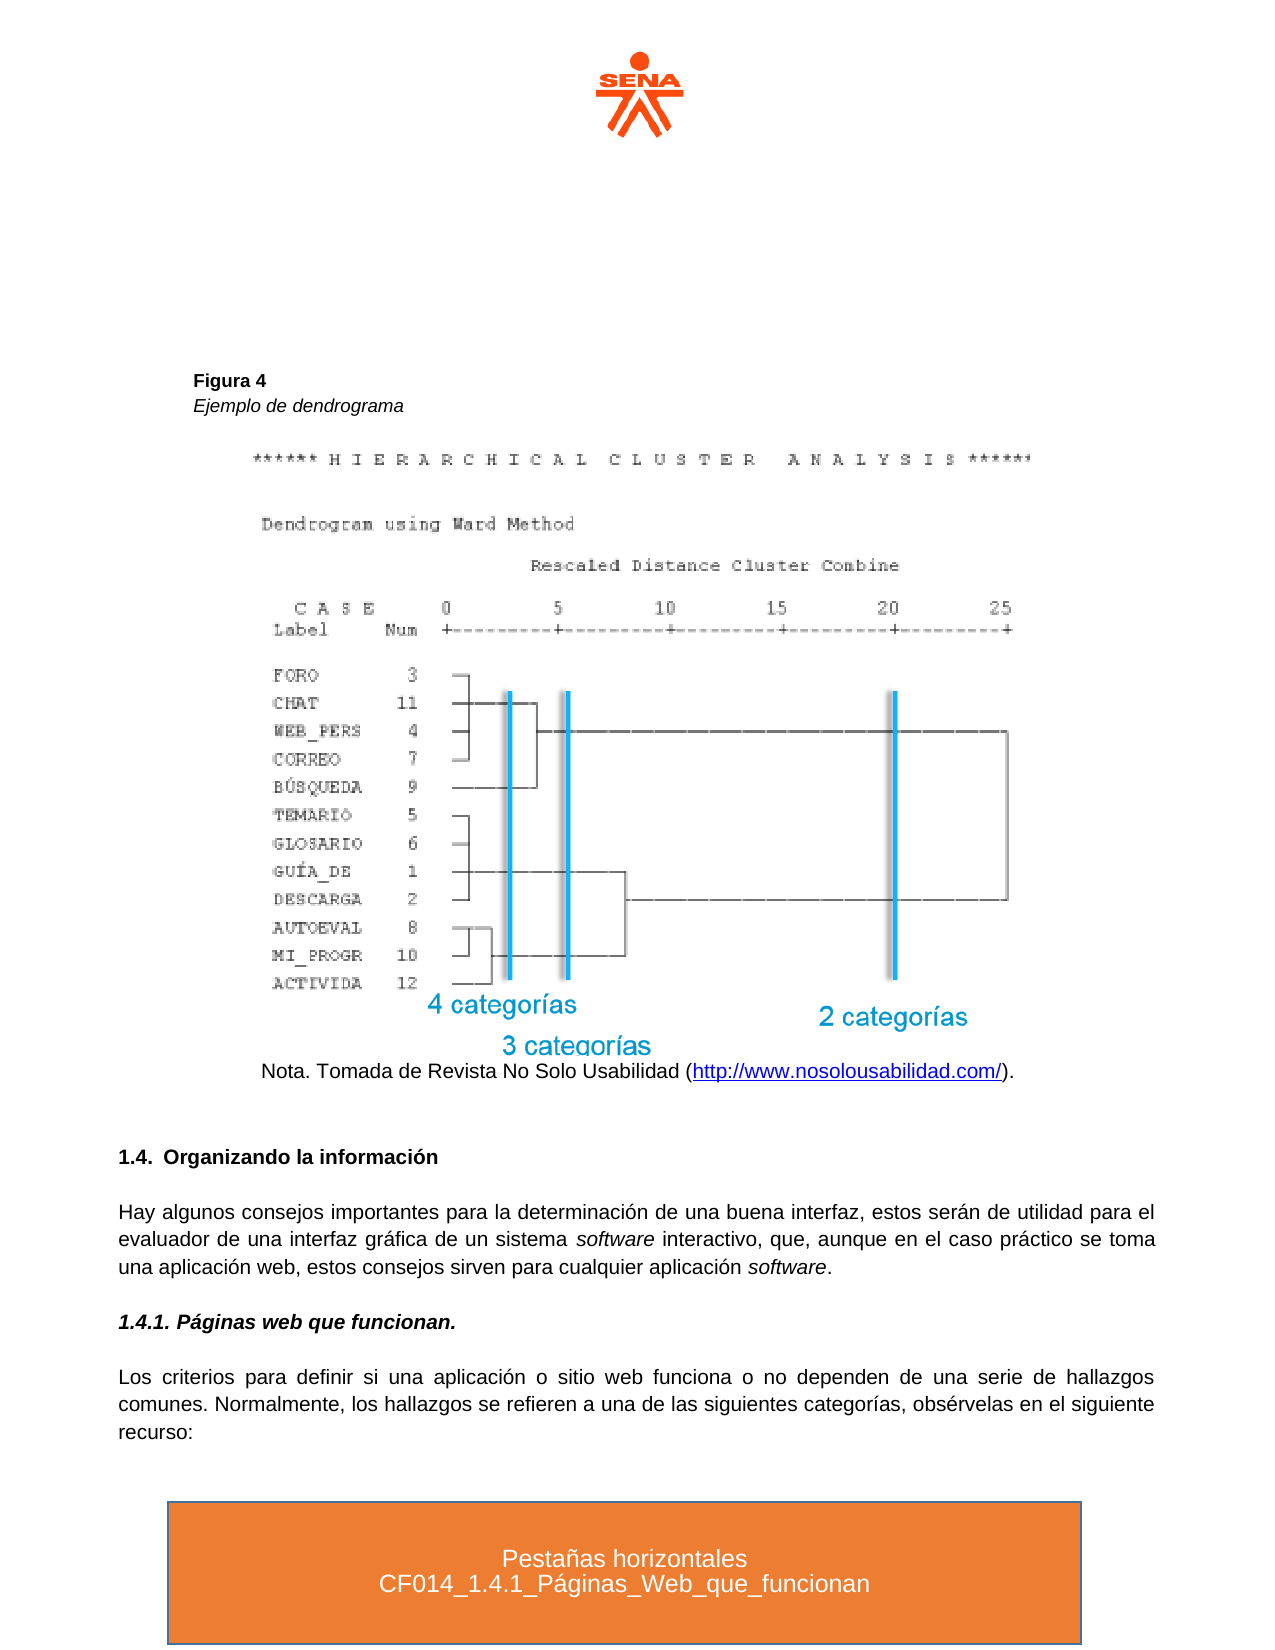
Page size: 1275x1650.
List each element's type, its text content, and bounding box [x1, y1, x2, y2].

picture [579, 1043, 586, 1052]
list Organizando la información [118, 1144, 1157, 1168]
picture [585, 48, 690, 142]
text Nota. Tomada de Revista No Solo Usabilidad (http://www.nosolousabilidad.com/). [118, 1059, 1157, 1083]
text Ejemplo de dendrograma [193, 394, 1157, 416]
text Figura 4 [193, 370, 1157, 391]
list Páginas web que funcionan. [118, 1309, 1157, 1333]
picture [595, 1043, 602, 1052]
text Hay algunos consejos importantes para la determinación de una buena interfaz, estos serán de utilidad para el evaluador de una interfaz gráfica de un sistema software interactivo, que, aunque en el caso práctico se toma una aplicación web, estos consejos sirven para cualquier aplicación software. [118, 1199, 1157, 1278]
picture [245, 446, 1030, 1056]
text Los criterios para definir si una aplicación o sitio web funciona o no dependen de una serie de hallazgos comunes. Normalmente, los hallazgos se refieren a una de las siguientes categorías, obsérvelas en el siguiente recurso: [118, 1364, 1157, 1443]
